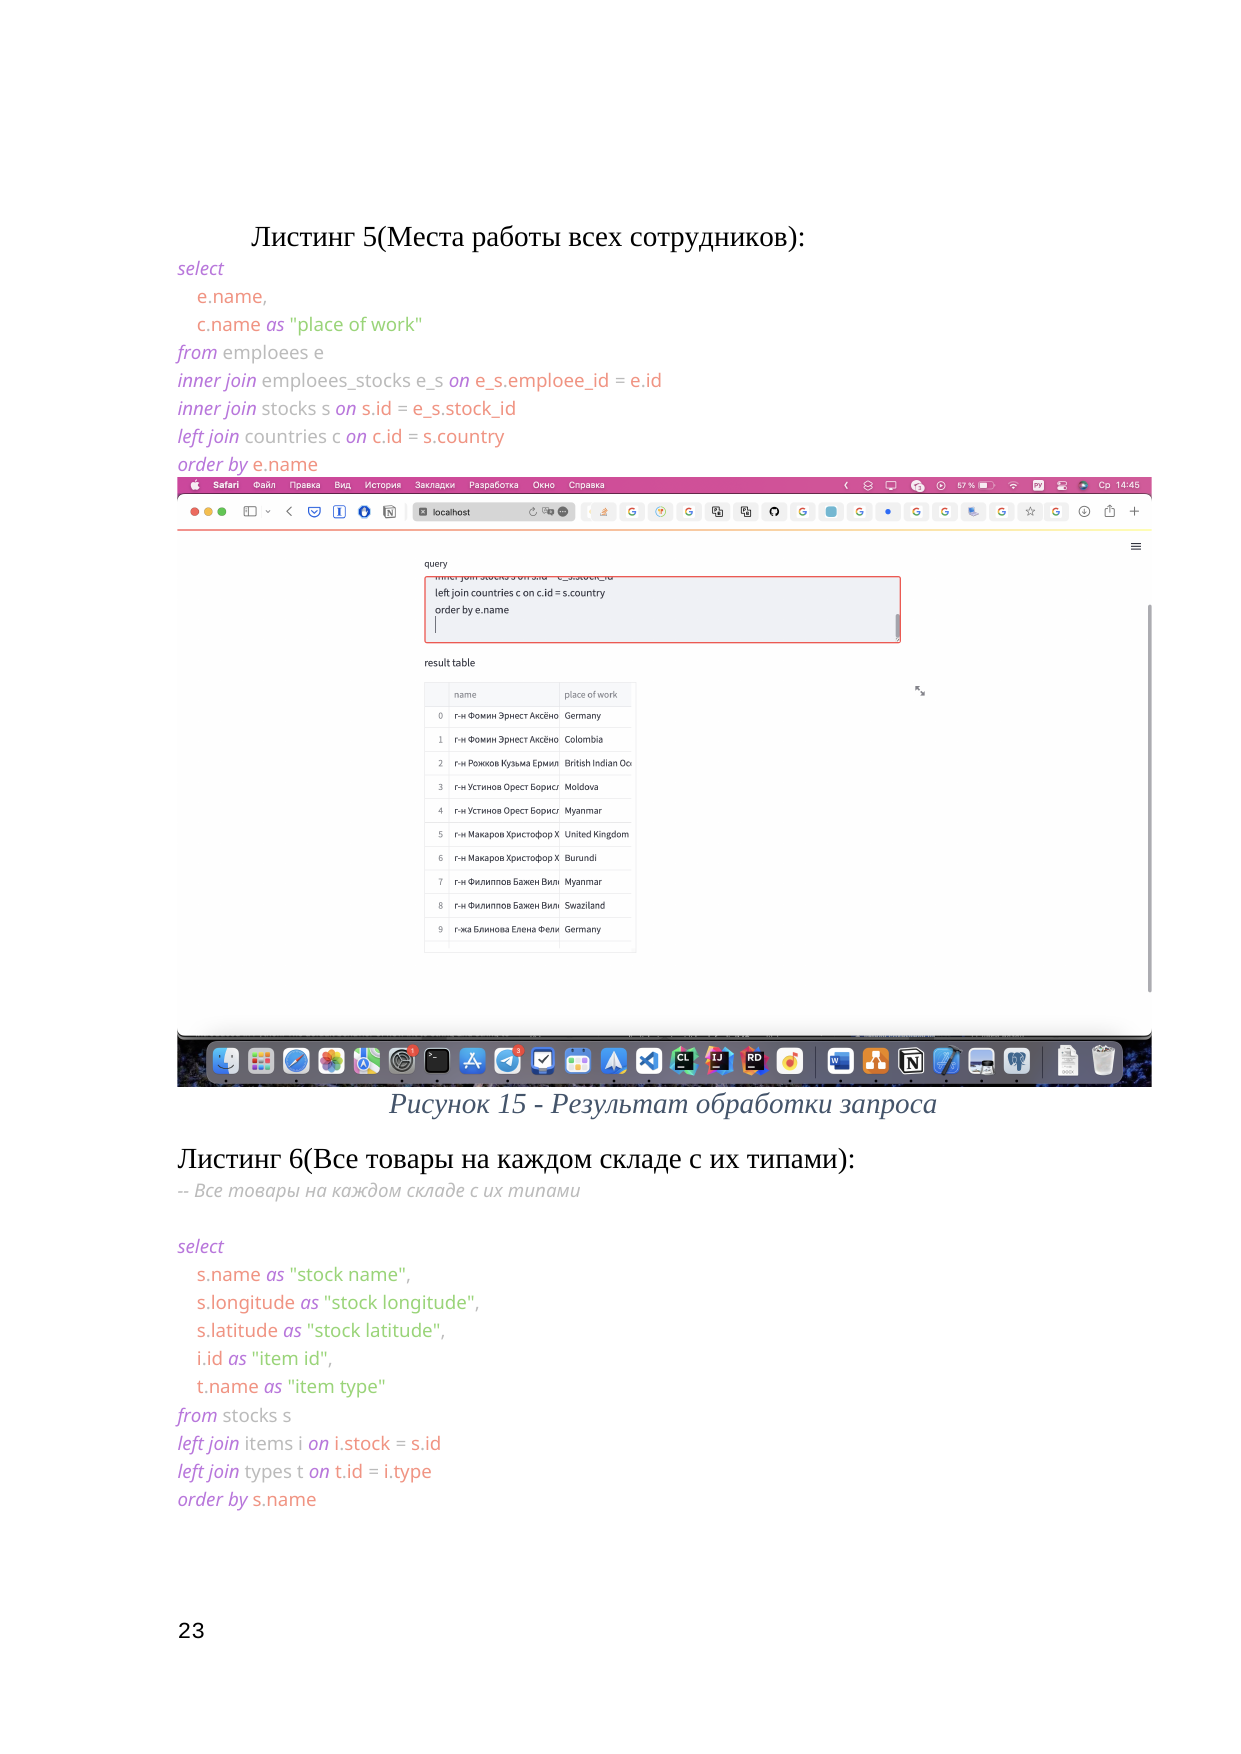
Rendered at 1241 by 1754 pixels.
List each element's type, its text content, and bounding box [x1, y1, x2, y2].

text inner join emploees_stocks e_s on e_s.emploee_id = e.id [177, 365, 1152, 393]
picture [177, 477, 1152, 1087]
text e.name, [177, 280, 1152, 308]
text c.name as "place of work" [177, 308, 1152, 337]
text order by s.name [177, 1484, 1152, 1512]
text from stocks s [177, 1399, 1152, 1427]
text left join items i on i.stock = s.id [177, 1427, 1152, 1456]
text s.name as "stock name", [177, 1259, 1152, 1287]
text select [177, 1231, 1152, 1259]
text left join countries c on c.id = s.country [177, 421, 1152, 449]
text i.id as "item id", [177, 1343, 1152, 1371]
text s.longitude as "stock longitude", [177, 1287, 1152, 1315]
text inner join stocks s on s.id = e_s.stock_id [177, 393, 1152, 421]
text select [177, 252, 1152, 280]
text left join types t on t.id = i.type [177, 1456, 1152, 1484]
text -- Все товары на каждом складе с их типами [177, 1174, 1152, 1202]
text Листинг 5(Места работы всех сотрудников): [177, 219, 1152, 252]
text from emploees e [177, 337, 1152, 365]
text t.name as "item type" [177, 1371, 1152, 1399]
text s.latitude as "stock latitude", [177, 1315, 1152, 1343]
text order by e.name [177, 449, 1152, 477]
text Листинг 6(Все товары на каждом складе с их типами): [177, 1141, 1152, 1174]
text Рисунок 15 - Результат обработки запроса [177, 1087, 1152, 1120]
